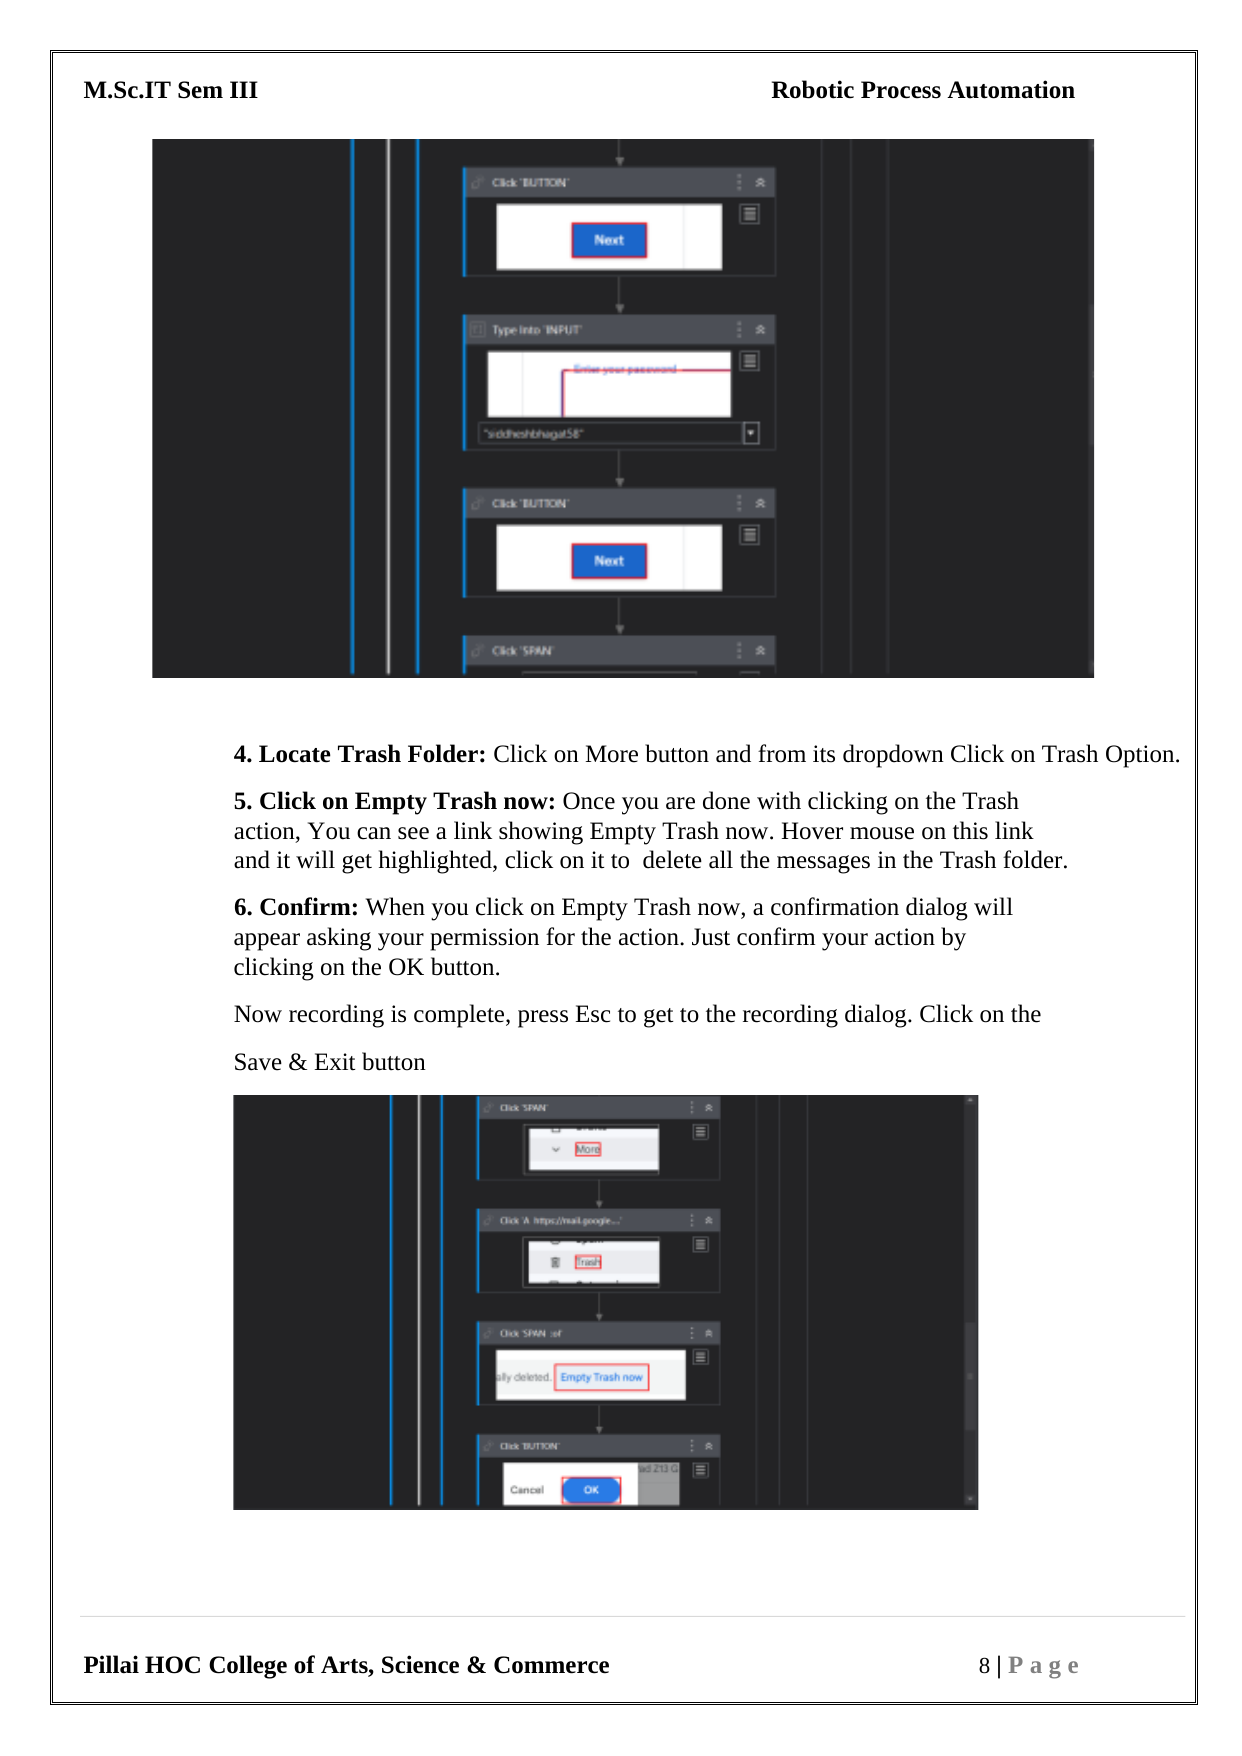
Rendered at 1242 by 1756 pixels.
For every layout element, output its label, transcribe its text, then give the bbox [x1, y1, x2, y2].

list Locate Trash Folder: Click on More button and from its dropdown Click on Trash Option. [234, 739, 1195, 768]
text Now recording is complete, press Esc to get to the recording dialog. Click on the Save & Exit button [233, 999, 1044, 1076]
list Confirm: When you click on Empty Trash now, a confirmation dialog will appear asking your permission for the action. Just confirm your action by clicking on the OK button. [233, 892, 1014, 980]
picture [233, 1095, 979, 1510]
list Click on Empty Trash now: Once you are done with clicking on the Trash action, You can see a link showing Empty Trash now. Hover mouse on this link and it will get highlighted, click on it to delete all the messages in the Trash folder. [234, 786, 1070, 874]
picture [152, 139, 1095, 678]
